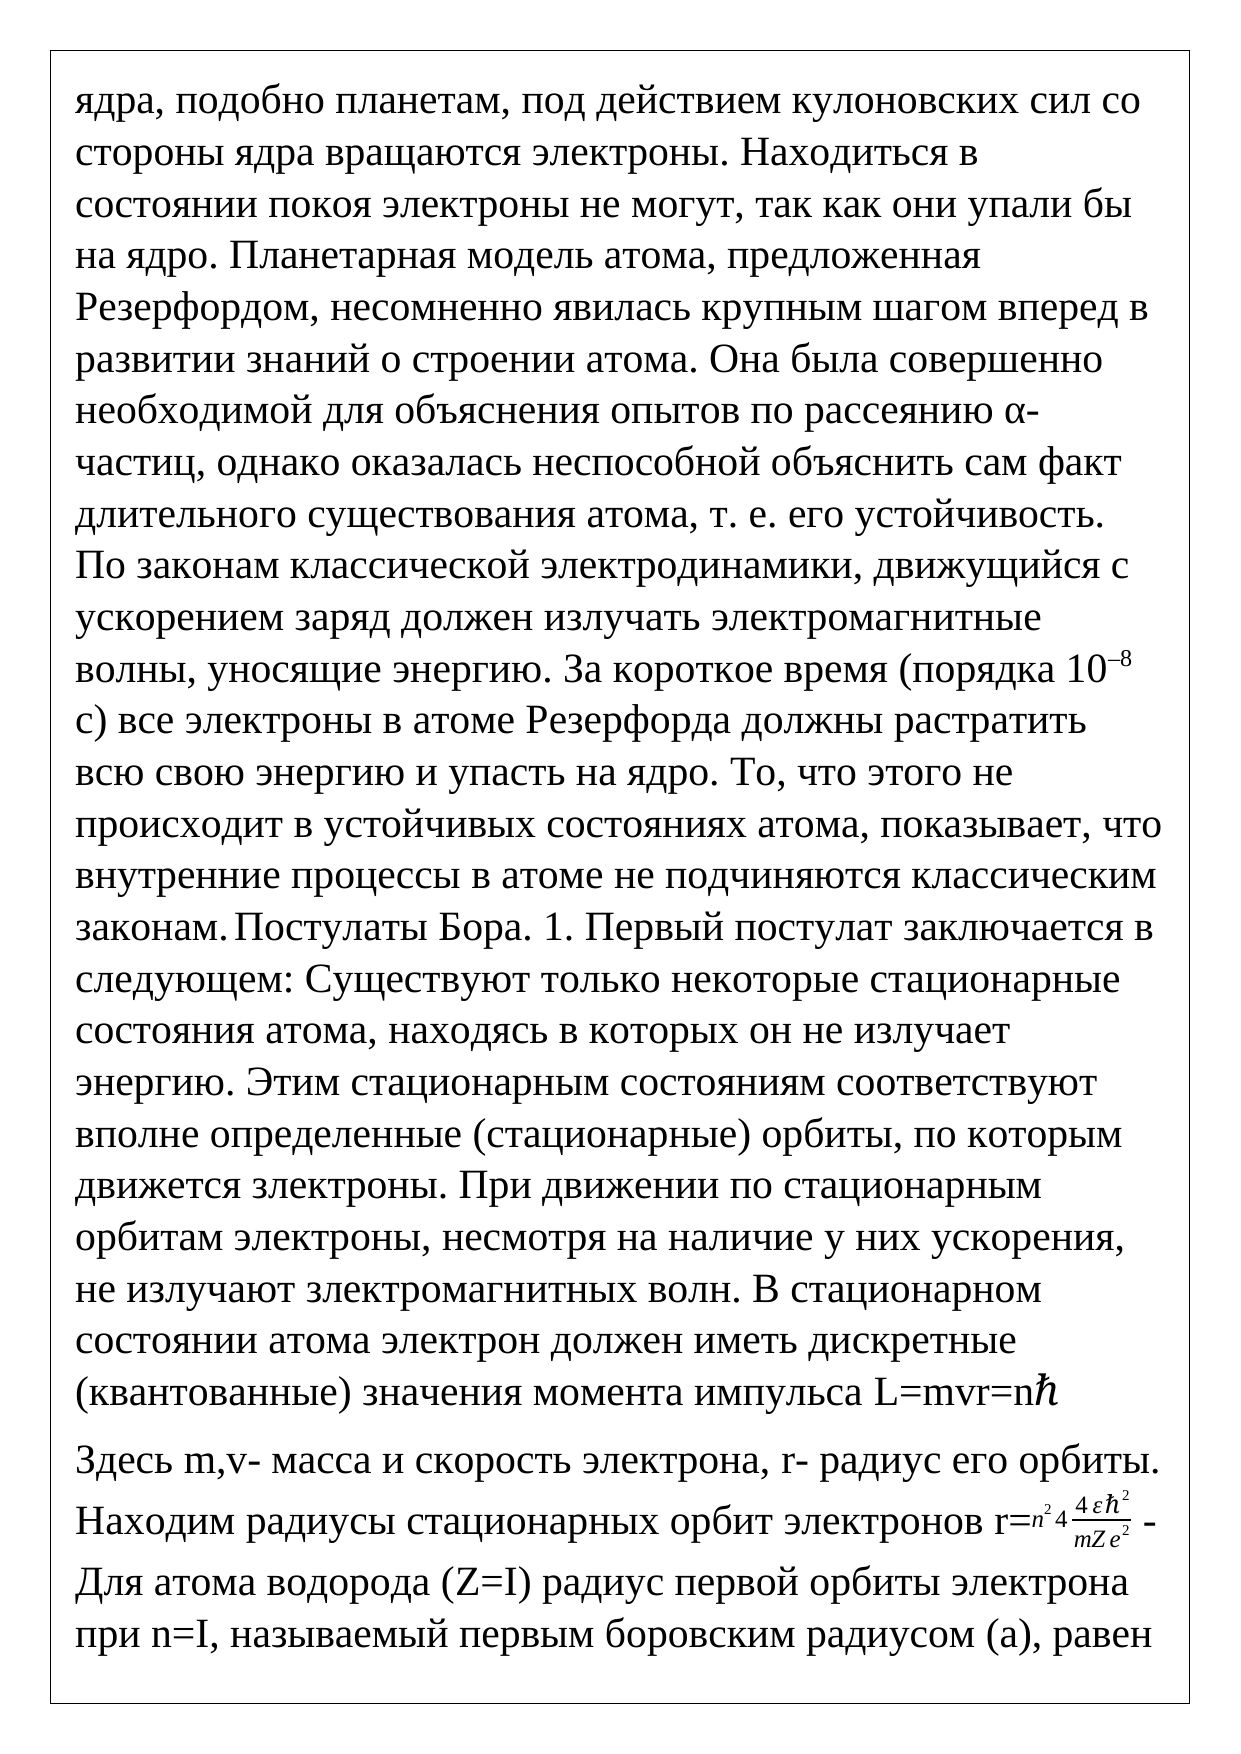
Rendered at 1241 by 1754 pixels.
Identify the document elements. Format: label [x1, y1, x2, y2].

text [75, 1435, 1165, 1656]
text [75, 75, 1165, 1414]
